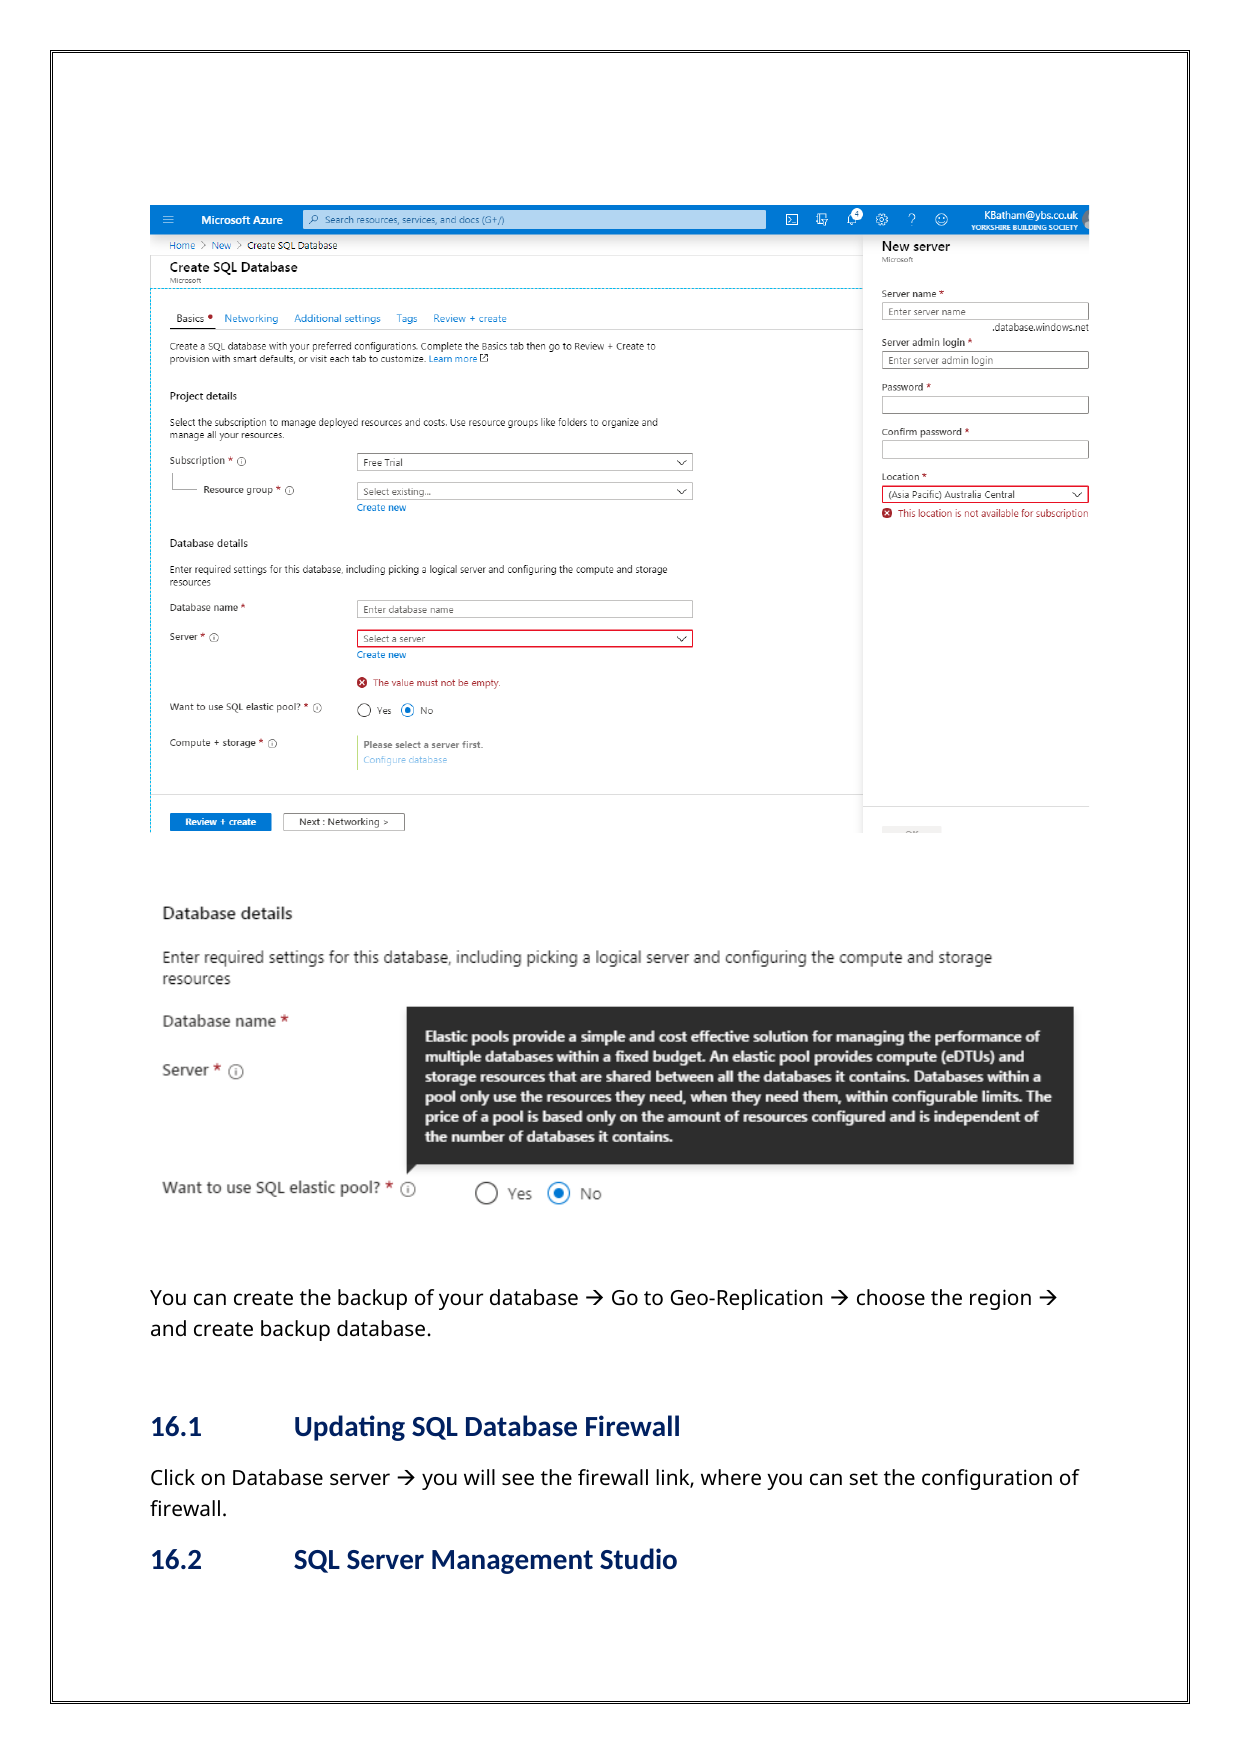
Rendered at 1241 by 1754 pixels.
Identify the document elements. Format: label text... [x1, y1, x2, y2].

picture [150, 898, 1090, 1217]
list Updating SQL Database Firewall [150, 1408, 1090, 1444]
list SQL Server Management Studio [150, 1541, 1090, 1577]
text You can create the backup of your database Go to Geo-Replication choose the region and create backup database. [150, 1283, 1090, 1342]
picture [150, 205, 1090, 833]
text Click on Database server you will see the firewall link, where you can set the configuration of firewall. [150, 1463, 1090, 1522]
